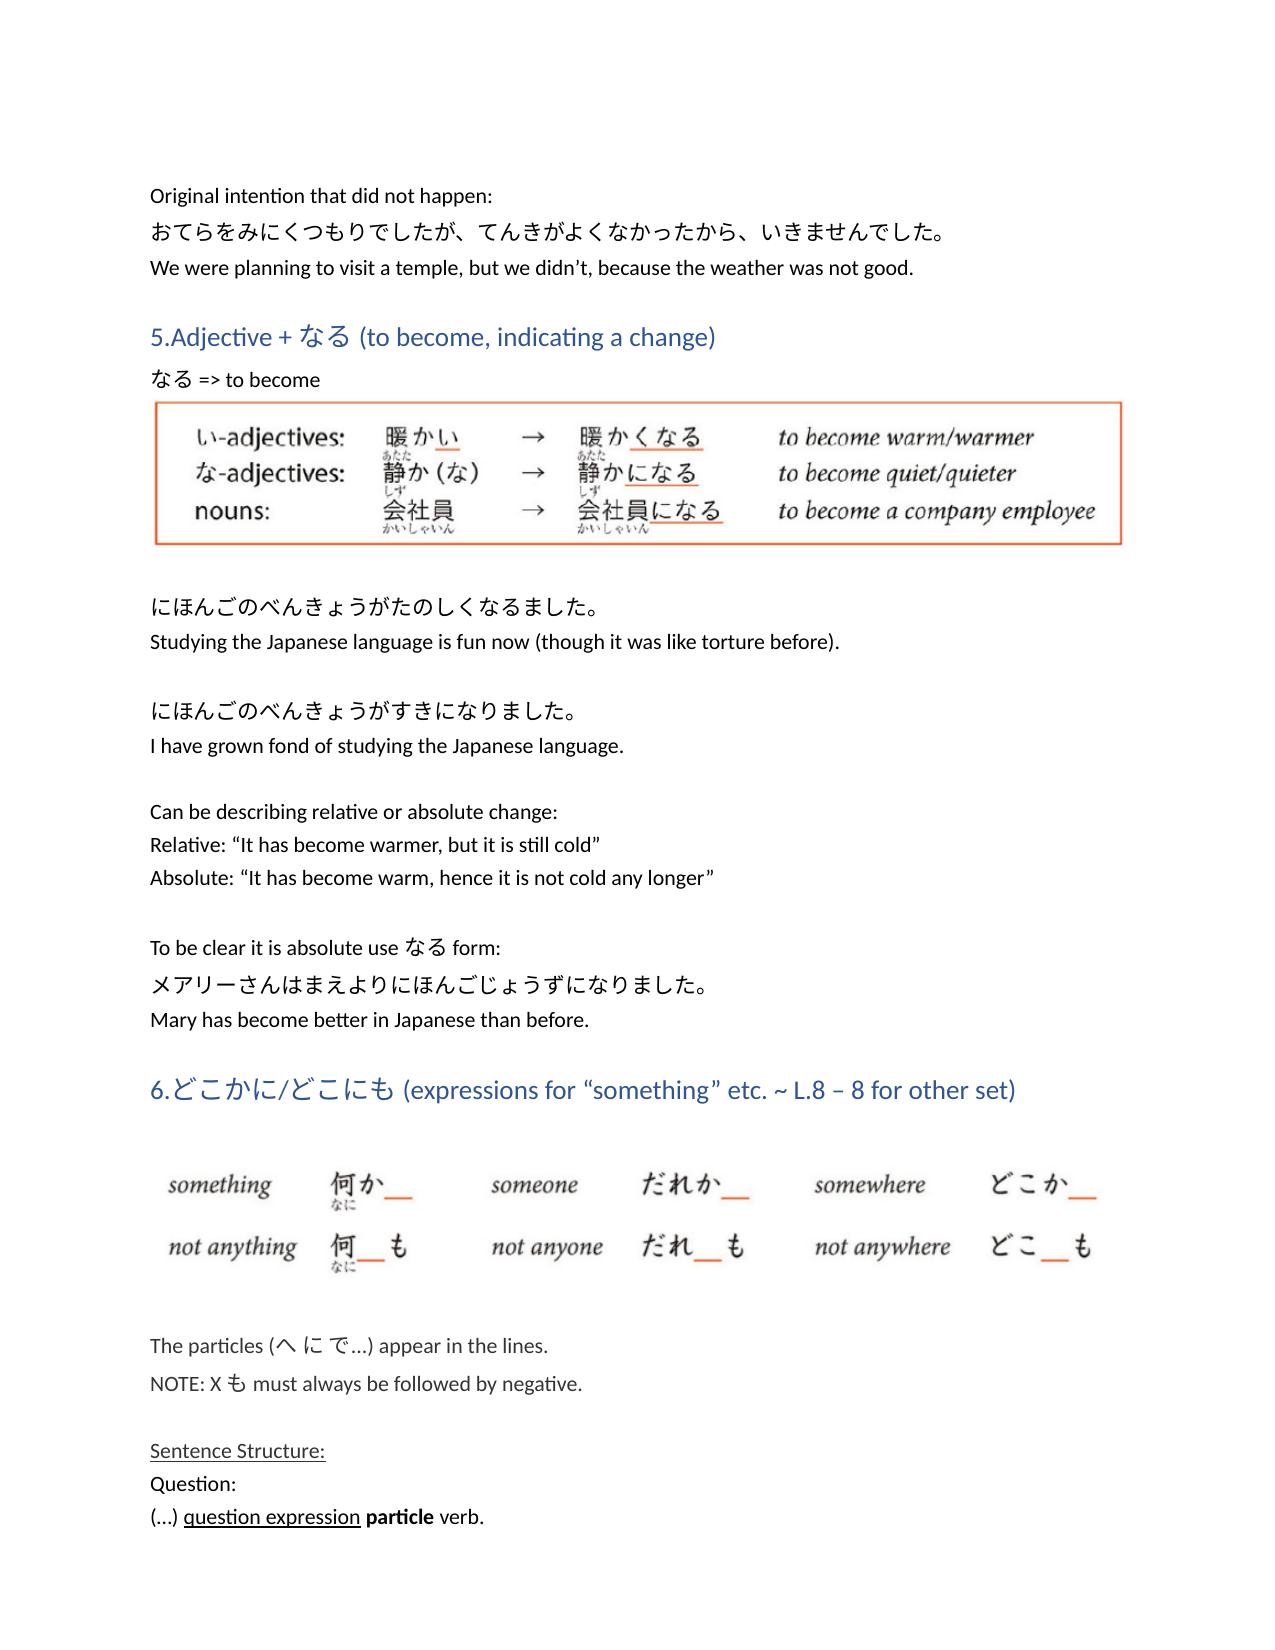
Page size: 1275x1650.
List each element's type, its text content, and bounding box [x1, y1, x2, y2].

text メアリーさんはまえよりにほんごじょうずになりました。 [150, 968, 1125, 999]
text Mary has become better in Japanese than before. [150, 1006, 1125, 1033]
text Sentence Structure: [150, 1438, 1125, 1464]
text Can be describing relative or absolute change: [150, 798, 1125, 824]
text にほんごのべんきょうがたのしくなるました。 [150, 589, 1125, 621]
text We were planning to visit a temple, but we didn’t, because the weather was not good. [150, 254, 1125, 280]
text NOTE: Xも must always be followed by negative. [150, 1366, 1125, 1398]
text Absolute: “It has become warm, hence it is not cold any longer” [150, 864, 1125, 890]
text Studying the Japanese language is fun now (though it was like torture before). [150, 628, 1125, 654]
text にほんごのべんきょうがすきになりました。 [150, 694, 1125, 725]
subtitle Adjective + なる (to become, indicating a change) [150, 315, 1125, 354]
subtitle どこかに/どこにも (expressions for “something” etc. ~ L.8 – 8 for other set) [150, 1068, 1125, 1107]
text Relative: “It has become warmer, but it is still cold” [150, 831, 1125, 857]
text To be clear it is absolute use なる form: [150, 929, 1125, 961]
text Question: [150, 1471, 1125, 1497]
picture [150, 1143, 1125, 1287]
text Original intention that did not happen: [150, 182, 1125, 209]
text なる => to become [150, 362, 1125, 393]
text I have grown fond of studying the Japanese language. [150, 732, 1125, 759]
text おてらをみにくつもりでしたが、てんきがよくなかったから、いきませんでした。 [150, 215, 1125, 247]
text The particles (へ に で...) appear in the lines. [150, 1328, 1125, 1360]
picture [150, 396, 1125, 548]
text (…) question expression particle verb. [150, 1503, 1125, 1530]
